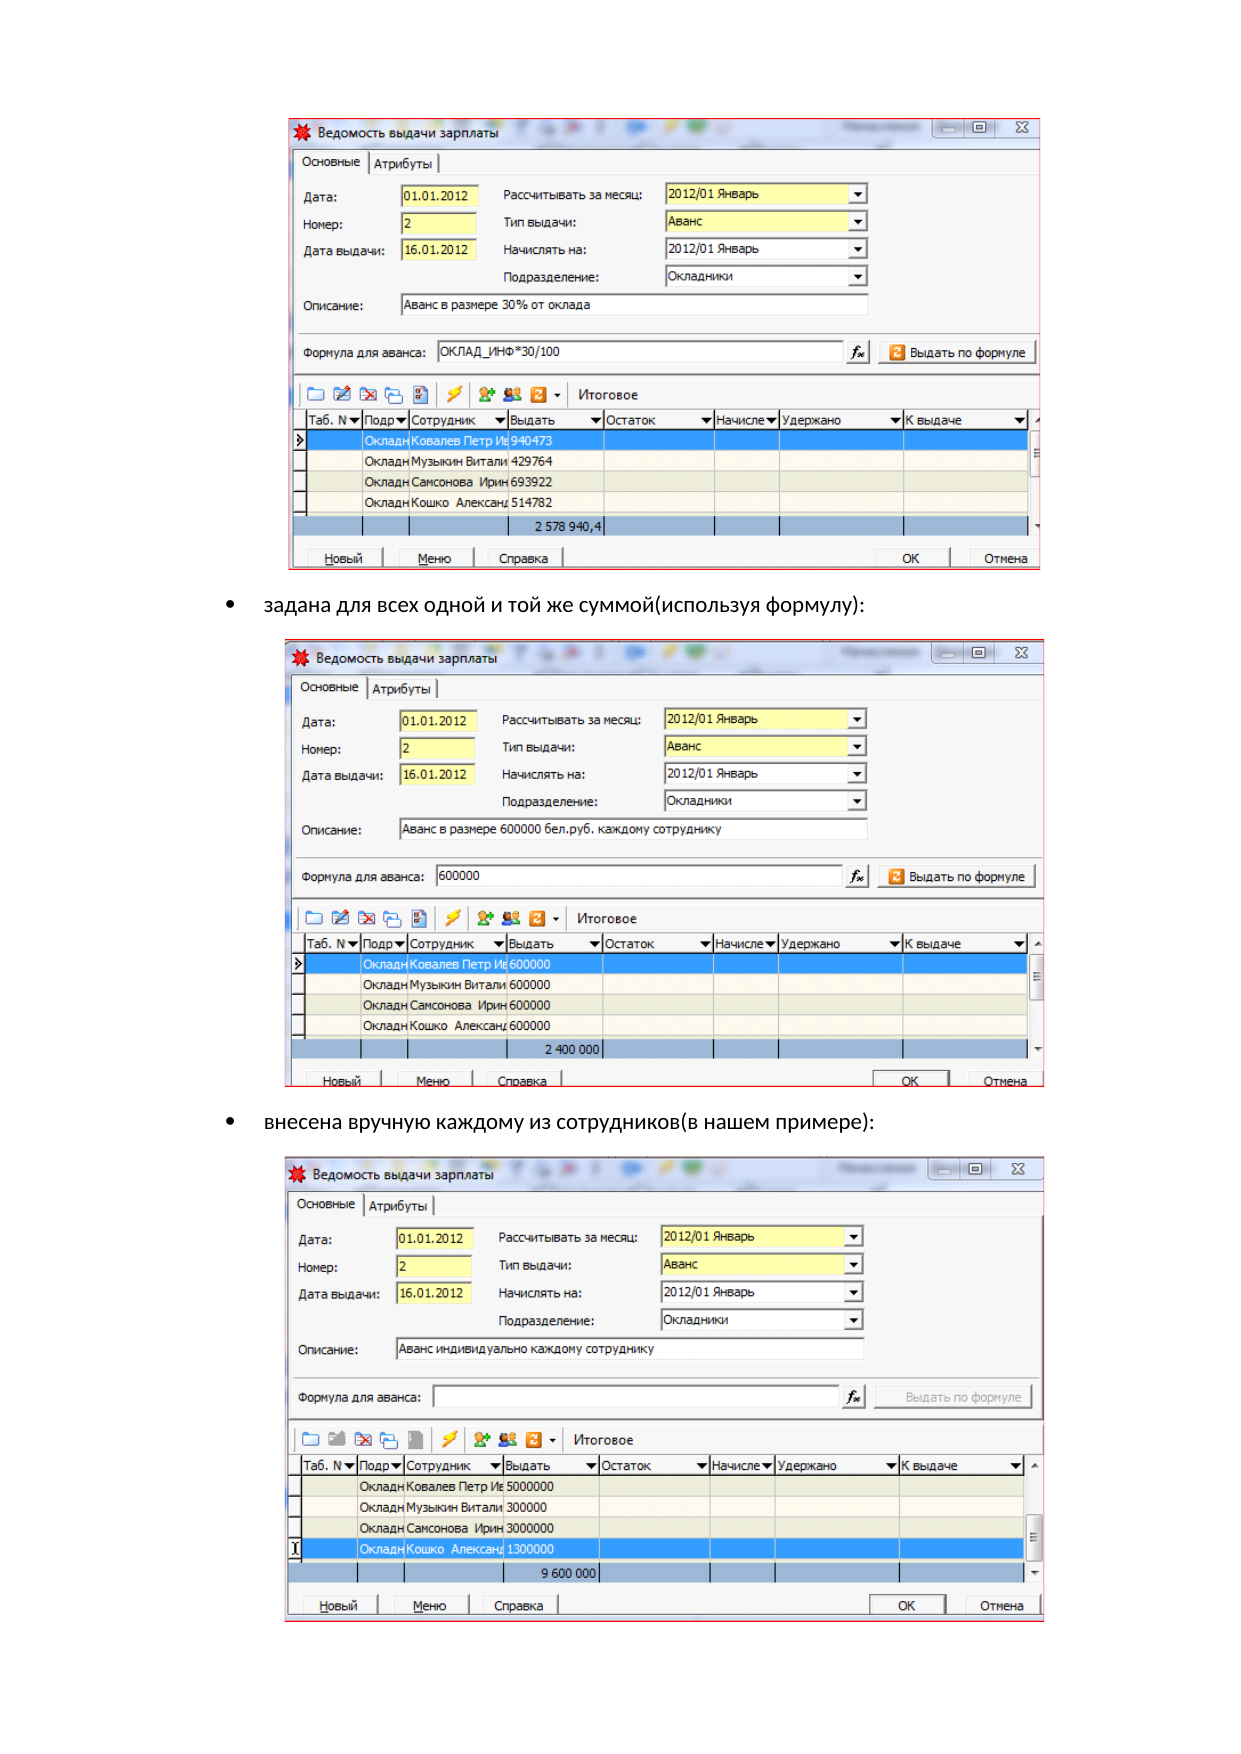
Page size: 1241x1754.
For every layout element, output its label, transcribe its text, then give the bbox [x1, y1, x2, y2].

list задана для всех одной и той же суммой(используя формулу): [226, 591, 1152, 618]
picture [284, 639, 1045, 1087]
list внесена вручную каждому из сотрудников(в нашем примере): [226, 1107, 1152, 1135]
picture [288, 118, 1041, 570]
picture [284, 1156, 1045, 1622]
